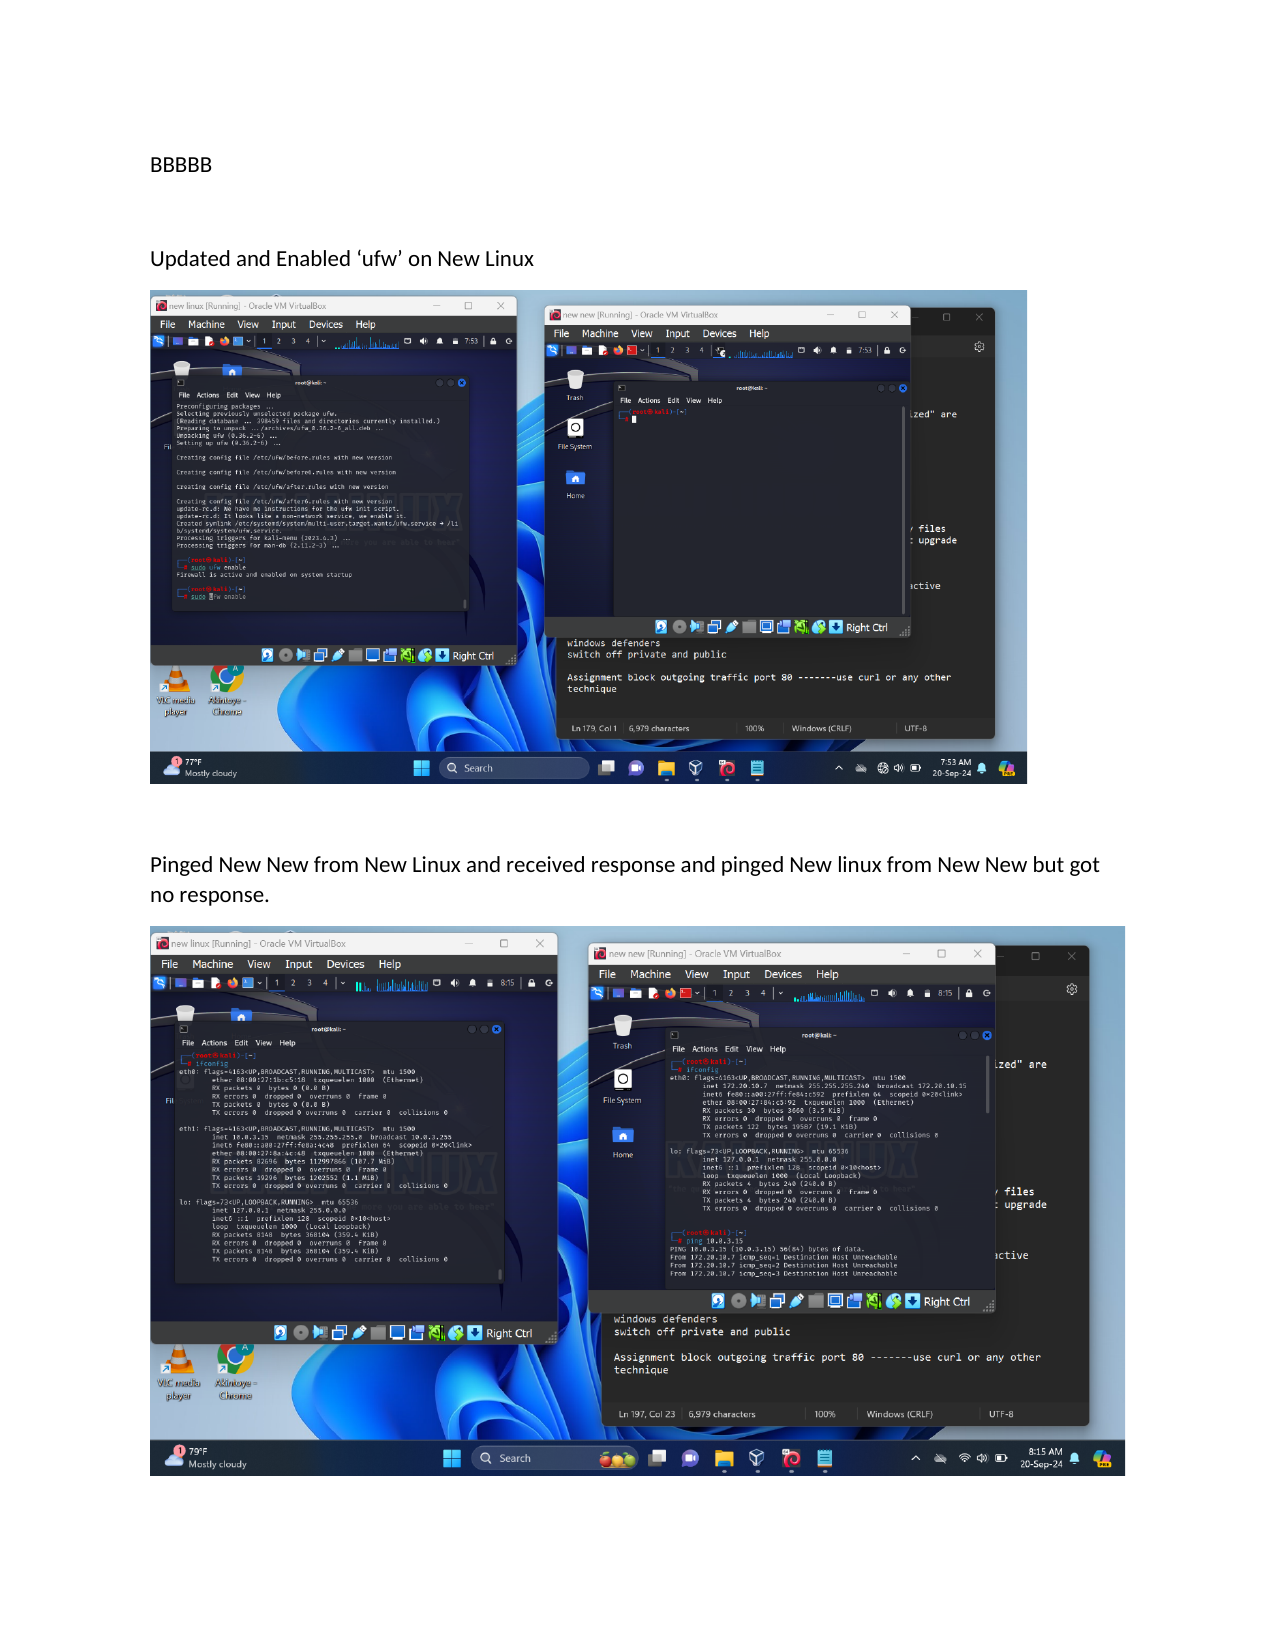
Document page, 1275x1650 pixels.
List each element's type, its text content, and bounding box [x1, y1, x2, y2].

text Pinged New New from New Linux and received response and pinged New linux from New New but got no response. [150, 850, 1125, 908]
text BBBBB [150, 150, 1125, 178]
picture [150, 290, 1028, 784]
picture [150, 926, 1125, 1476]
text Updated and Enabled ‘ufw’ on New Linux [150, 244, 1125, 272]
